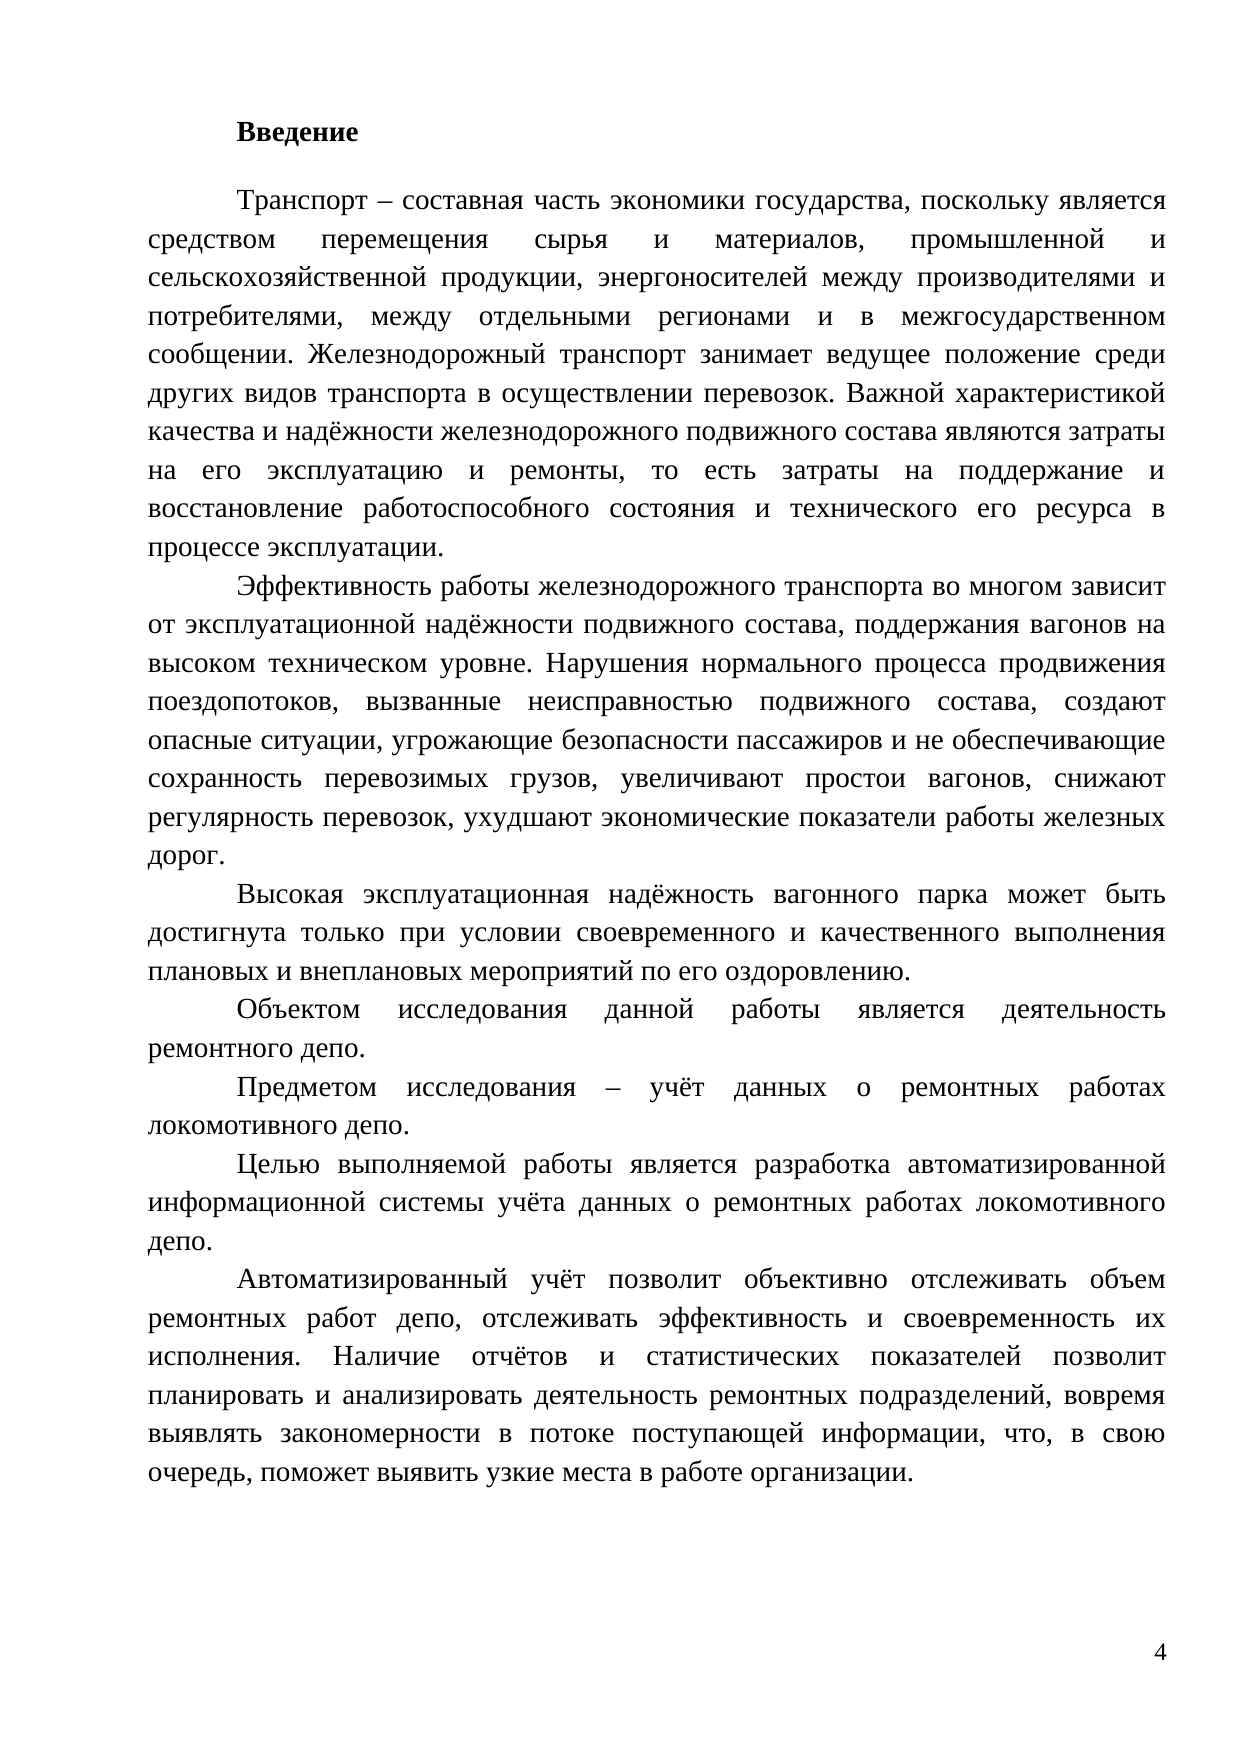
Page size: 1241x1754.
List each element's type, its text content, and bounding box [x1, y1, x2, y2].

text Автоматизированный учёт позволит объективно отслеживать объем ремонтных работ депо, отслеживать эффективность и своевременность их исполнения. Наличие отчётов и статистических показателей позволит планировать и анализировать деятельность ремонтных подразделений, вовремя выявлять закономерности в потоке поступающей информации, что, в свою очередь, поможет выявить узкие места в работе организации. [148, 1261, 1167, 1488]
text Транспорт – составная часть экономики государства, поскольку является средством перемещения сырья и материалов, промышленной и сельскохозяйственной продукции, энергоносителей между производителями и потребителями, между отдельными регионами и в межгосударственном сообщении. Железнодорожный транспорт занимает ведущее положение среди других видов транспорта в осуществлении перевозок. Важной характеристикой качества и надёжности железнодорожного подвижного состава являются затраты на его эксплуатацию и ремонты, то есть затраты на поддержание и восстановление работоспособного состояния и технического его ресурса в процессе эксплуатации. [148, 182, 1167, 563]
text Высокая эксплуатационная надёжность вагонного парка может быть достигнута только при условии своевременного и качественного выполнения плановых и внеплановых мероприятий по его оздоровлению. [148, 876, 1167, 987]
subtitle Введение [148, 114, 1167, 147]
text Целью выполняемой работы является разработка автоматизированной информационной системы учёта данных о ремонтных работах локомотивного депо. [148, 1146, 1167, 1256]
text Эффективность работы железнодорожного транспорта во многом зависит от эксплуатационной надёжности подвижного состава, поддержания вагонов на высоком техническом уровне. Нарушения нормального процесса продвижения поездопотоков, вызванные неисправностью подвижного состава, создают опасные ситуации, угрожающие безопасности пассажиров и не обеспечивающие сохранность перевозимых грузов, увеличивают простои вагонов, снижают регулярность перевозок, ухудшают экономические показатели работы железных дорог. [148, 568, 1167, 871]
text Предметом исследования – учёт данных о ремонтных работах локомотивного депо. [148, 1069, 1167, 1141]
text Объектом исследования данной работы является деятельность ремонтного депо. [148, 992, 1167, 1064]
